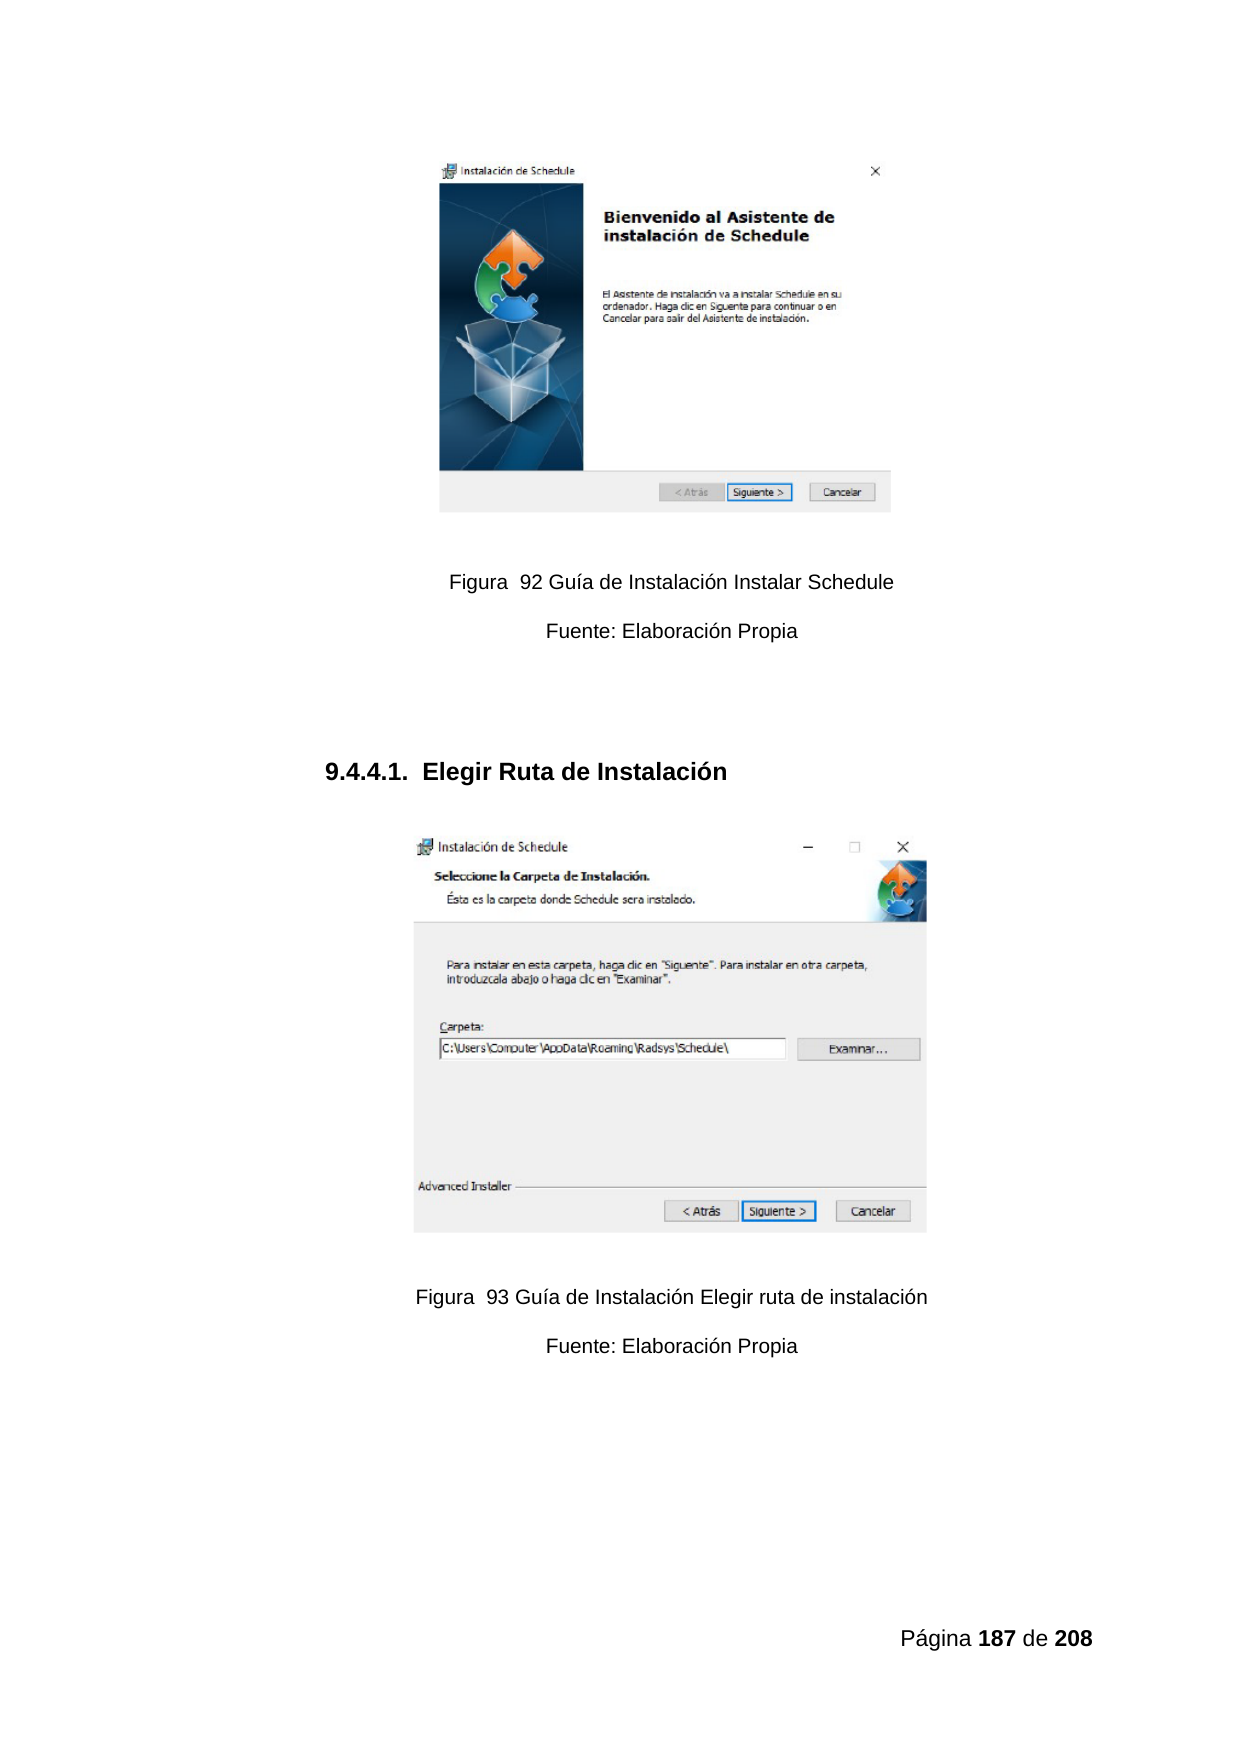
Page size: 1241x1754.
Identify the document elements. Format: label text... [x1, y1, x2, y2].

text Fuente: Elaboración Propia [177, 1333, 1092, 1357]
text Fuente: Elaboración Propia [177, 618, 1092, 642]
picture [409, 825, 934, 1234]
text 9.4.4.1. Elegir Ruta de Instalación [251, 757, 1092, 786]
picture [435, 147, 903, 519]
